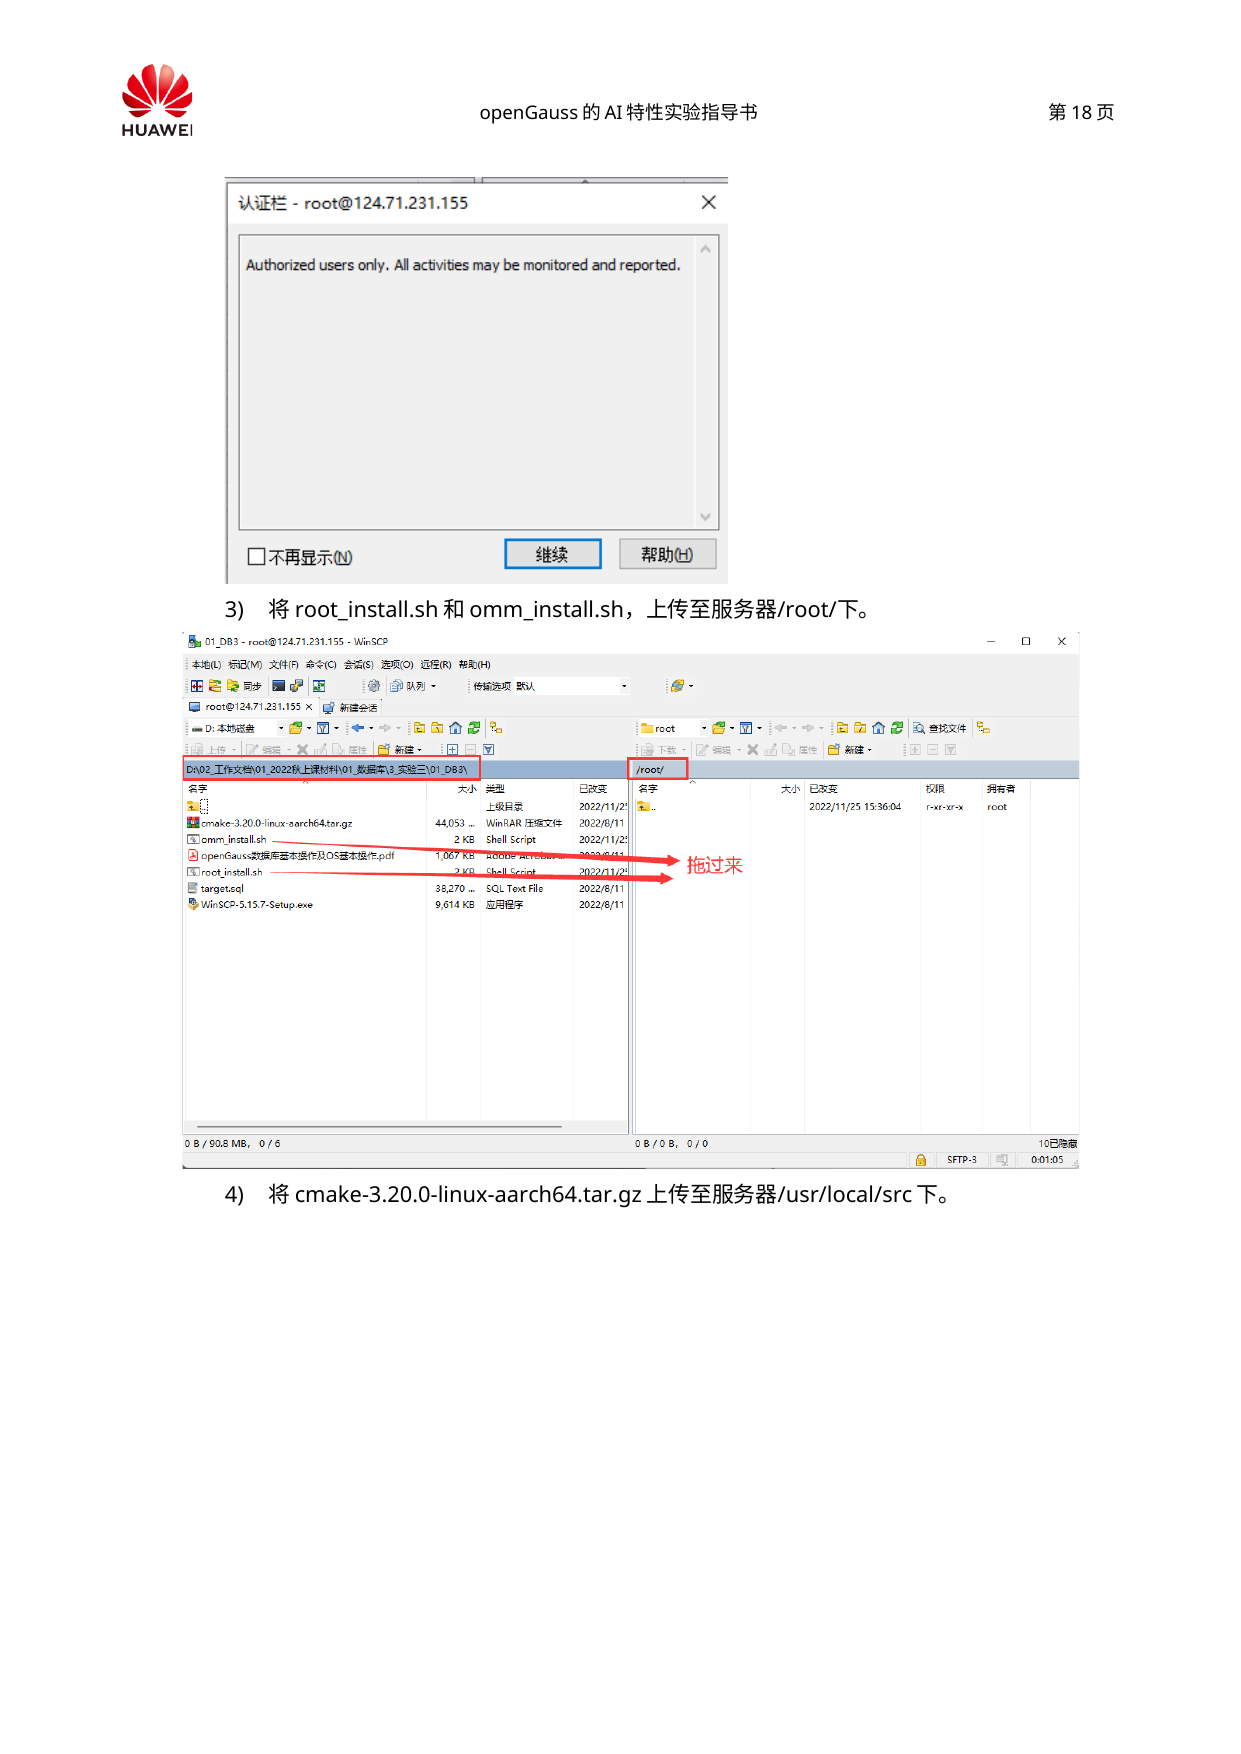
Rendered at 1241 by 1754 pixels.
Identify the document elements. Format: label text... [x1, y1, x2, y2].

picture [224, 177, 729, 584]
picture [182, 632, 1080, 1169]
picture [122, 64, 193, 136]
list 将root_install.sh和omm_install.sh，上传至服务器/root/下。 [224, 592, 1122, 624]
list 将cmake-3.20.0-linux-aarch64.tar.gz上传至服务器/usr/local/src下。 [224, 1177, 1122, 1208]
